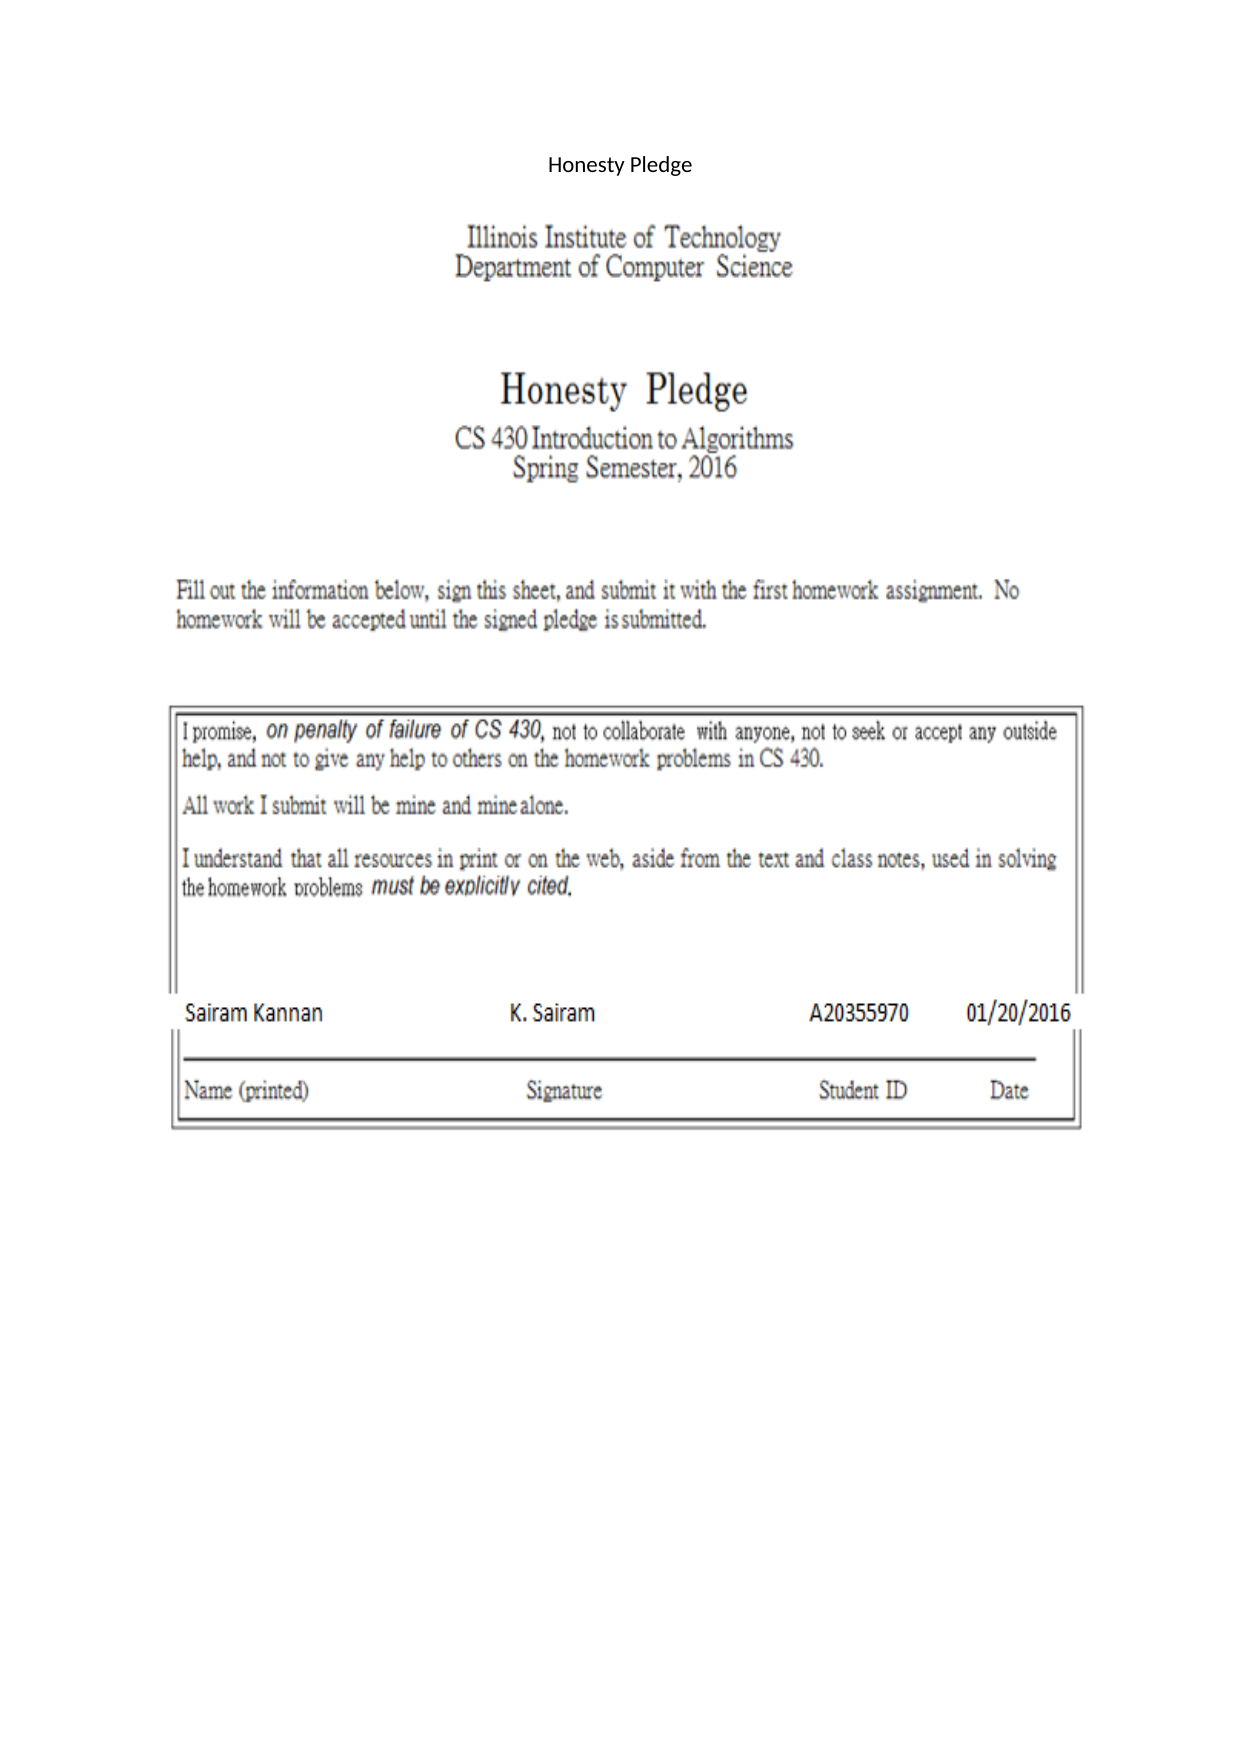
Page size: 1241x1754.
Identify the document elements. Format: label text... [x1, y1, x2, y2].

picture [150, 206, 1091, 1152]
text Honesty Pledge [150, 150, 1090, 178]
